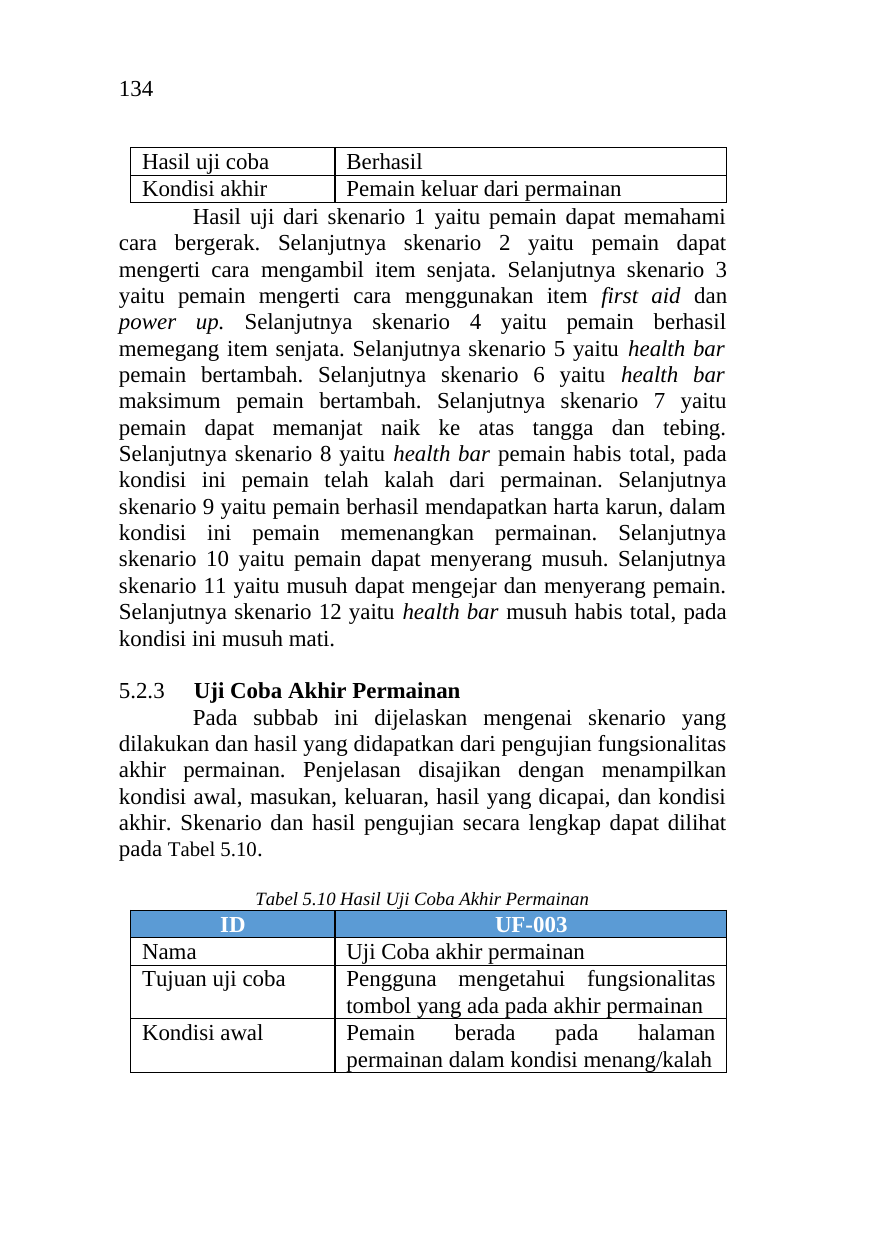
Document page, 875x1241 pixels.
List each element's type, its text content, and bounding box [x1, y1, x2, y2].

table_cell Pemain keluar dari permainan [336, 176, 726, 202]
subtitle Uji Coba Akhir Permainan [119, 677, 727, 704]
table_cell Tujuan uji coba [131, 966, 334, 1018]
table_cell Uji Coba akhir permainan [336, 938, 726, 964]
table_cell Kondisi awal [131, 1019, 334, 1072]
table_header UF-003 [336, 911, 726, 937]
table_cell Berhasil [336, 148, 726, 174]
table_cell Pemain berada pada halaman permainan dalam kondisi menang/kalah [336, 1019, 726, 1072]
text Hasil uji dari skenario 1 yaitu pemain dapat memahami cara bergerak. Selanjutnya skenario 2 yaitu pemain dapat mengerti cara mengambil item senjata. Selanjutnya skenario 3 yaitu pemain mengerti cara menggunakan item first aid dan power up. Selanjutnya skenario 4 yaitu pemain berhasil memegang item senjata. Selanjutnya skenario 5 yaitu health bar pemain bertambah. Selanjutnya skenario 6 yaitu health bar maksimum pemain bertambah. Selanjutnya skenario 7 yaitu pemain dapat memanjat naik ke atas tangga dan tebing. Selanjutnya skenario 8 yaitu health bar pemain habis total, pada kondisi ini pemain telah kalah dari permainan. Selanjutnya skenario 9 yaitu pemain berhasil mendapatkan harta karun, dalam kondisi ini pemain memenangkan permainan. Selanjutnya skenario 10 yaitu pemain dapat menyerang musuh. Selanjutnya skenario 11 yaitu musuh dapat mengejar dan menyerang pemain. Selanjutnya skenario 12 yaitu health bar musuh habis total, pada kondisi ini musuh mati. [119, 203, 727, 651]
table_header ID [131, 911, 334, 937]
table_cell Kondisi akhir [131, 176, 334, 202]
table_cell Nama [131, 938, 334, 964]
table_cell Hasil uji coba [131, 148, 334, 174]
table_cell Pengguna mengetahui fungsionalitas tombol yang ada pada akhir permainan [336, 966, 726, 1018]
